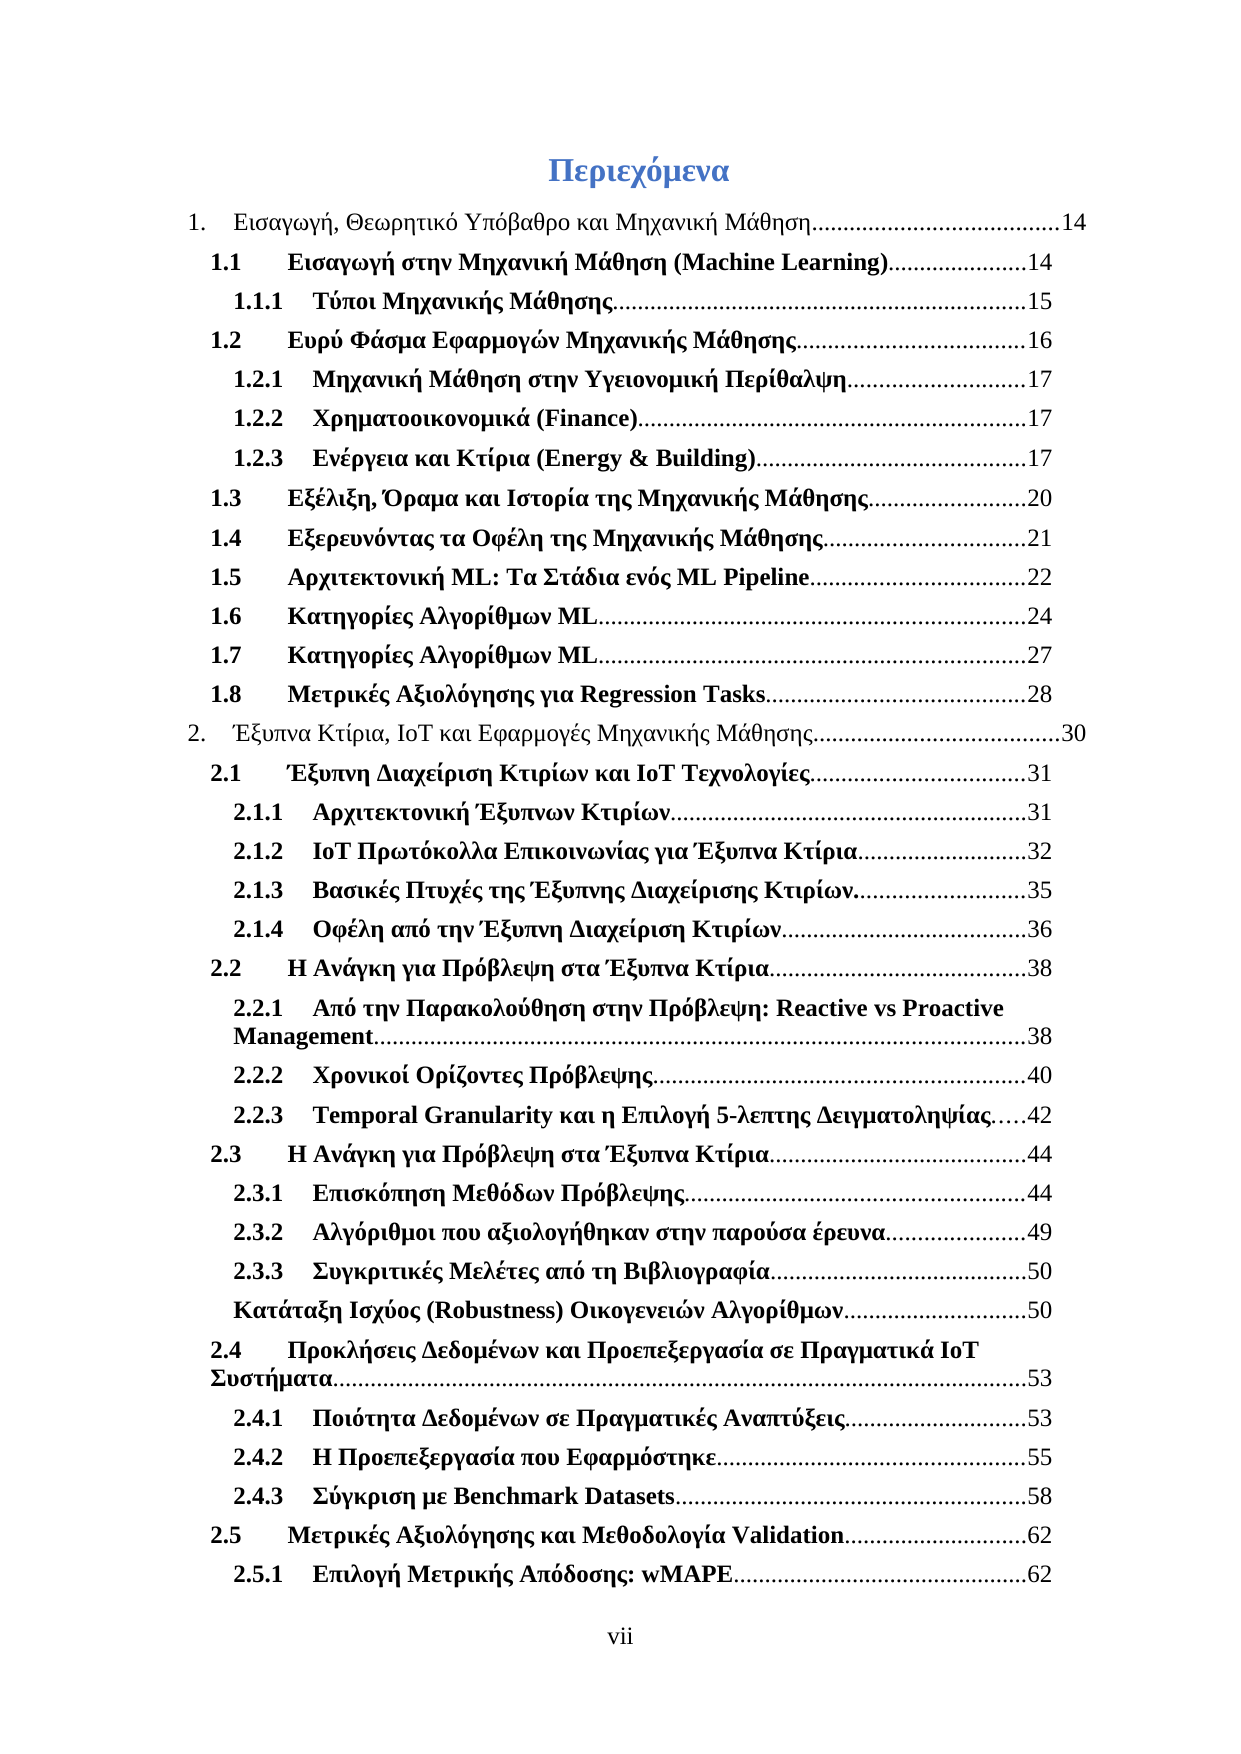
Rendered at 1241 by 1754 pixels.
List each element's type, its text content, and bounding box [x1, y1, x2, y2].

text 2.3.3 Συγκριτικές Μελέτες από τη Βιβλιογραφία 50 [233, 1256, 1053, 1285]
text 2.4.2 Η Προεπεξεργασία που Εφαρμόστηκε 55 [233, 1442, 1053, 1471]
text 2.2.3 Temporal Granularity και η Επιλογή 5-λεπτης Δειγματοληψίας 42 [233, 1100, 1053, 1128]
text 2.1.1 Αρχιτεκτονική Έξυπνων Κτιρίων 31 [233, 797, 1053, 826]
text 2.1.4 Οφέλη από την Έξυπνη Διαχείριση Κτιρίων 36 [233, 914, 1053, 943]
text 1.1 Εισαγωγή στην Μηχανική Μάθηση (Machine Learning) 14 [210, 247, 1053, 275]
text 2.2 Η Ανάγκη για Πρόβλεψη στα Έξυπνα Κτίρια 38 [210, 953, 1053, 982]
text 2.2.1 Από την Παρακολούθηση στην Πρόβλεψη: Reactive vs Proactive Management 38 [233, 993, 1053, 1050]
text 1.3 Εξέλιξη, Όραμα και Ιστορία της Μηχανικής Μάθησης 20 [210, 483, 1053, 512]
text 2.2.2 Χρονικοί Ορίζοντες Πρόβλεψης 40 [233, 1061, 1053, 1089]
text 2.1.2 IoT Πρωτόκολλα Επικοινωνίας για Έξυπνα Κτίρια 32 [233, 836, 1053, 865]
text 1.2 Ευρύ Φάσμα Εφαρμογών Μηχανικής Μάθησης 16 [210, 325, 1053, 354]
text 2.3.2 Αλγόριθμοι που αξιολογήθηκαν στην παρούσα έρευνα 49 [233, 1217, 1053, 1246]
text 2.4.3 Σύγκριση με Benchmark Datasets 58 [233, 1481, 1053, 1510]
text 2.1.3 Βασικές Πτυχές της Έξυπνης Διαχείρισης Κτιρίων. 35 [233, 875, 1053, 904]
text 1.6 Κατηγορίες Αλγορίθμων ML 24 [210, 601, 1053, 630]
text 1.4 Εξερευνόντας τα Οφέλη της Μηχανικής Μάθησης 21 [210, 523, 1053, 551]
text 1.2.1 Μηχανική Μάθηση στην Υγειονομική Περίθαλψη 17 [233, 364, 1053, 393]
text 2.4.1 Ποιότητα Δεδομένων σε Πραγματικές Αναπτύξεις 53 [233, 1403, 1053, 1431]
text Κατάταξη Ισχύος (Robustness) Οικογενειών Αλγορίθμων 50 [233, 1296, 1053, 1324]
text 1. Εισαγωγή, Θεωρητικό Υπόβαθρο και Μηχανική Μάθηση 14 [187, 207, 1053, 236]
text 1.2.3 ﻿Ενέργεια και Κτίρια (Energy & Building) 17 [233, 442, 1053, 473]
text Περιεχόμενα [224, 150, 1053, 188]
text 2.5 Μετρικές Αξιολόγησης και Μεθοδολογία Validation 62 [210, 1520, 1053, 1549]
text 2.5.1 Επιλογή Μετρικής Απόδοσης: wMAPE 62 [233, 1559, 1053, 1588]
text 1.1.1 Τύποι Μηχανικής Μάθησης 15 [233, 286, 1053, 314]
text 2.4 Προκλήσεις Δεδομένων και Προεπεξεργασία σε Πραγματικά IoT Συστήματα 53 [210, 1335, 1053, 1392]
text 2.3 Η Ανάγκη για Πρόβλεψη στα Έξυπνα Κτίρια 44 [210, 1139, 1053, 1168]
text 2.1 Έξυπνη Διαχείριση Κτιρίων και IoT Τεχνολογίες 31 [210, 758, 1053, 786]
text 1.7 Κατηγορίες Αλγορίθμων ML 27 [210, 640, 1053, 669]
text 1.2.2 Χρηματοοικονομικά (Finance) 17 [233, 403, 1053, 432]
text 2.3.1 Επισκόπηση Μεθόδων Πρόβλεψης 44 [233, 1178, 1053, 1207]
text 1.5 Αρχιτεκτονική ML: Τα Στάδια ενός ML Pipeline 22 [210, 562, 1053, 591]
text 1.8 Μετρικές Αξιολόγησης για Regression Tasks 28 [210, 679, 1053, 708]
text 2. Έξυπνα Κτίρια, IoT και Εφαρμογές Μηχανικής Μάθησης 30 [187, 718, 1053, 747]
